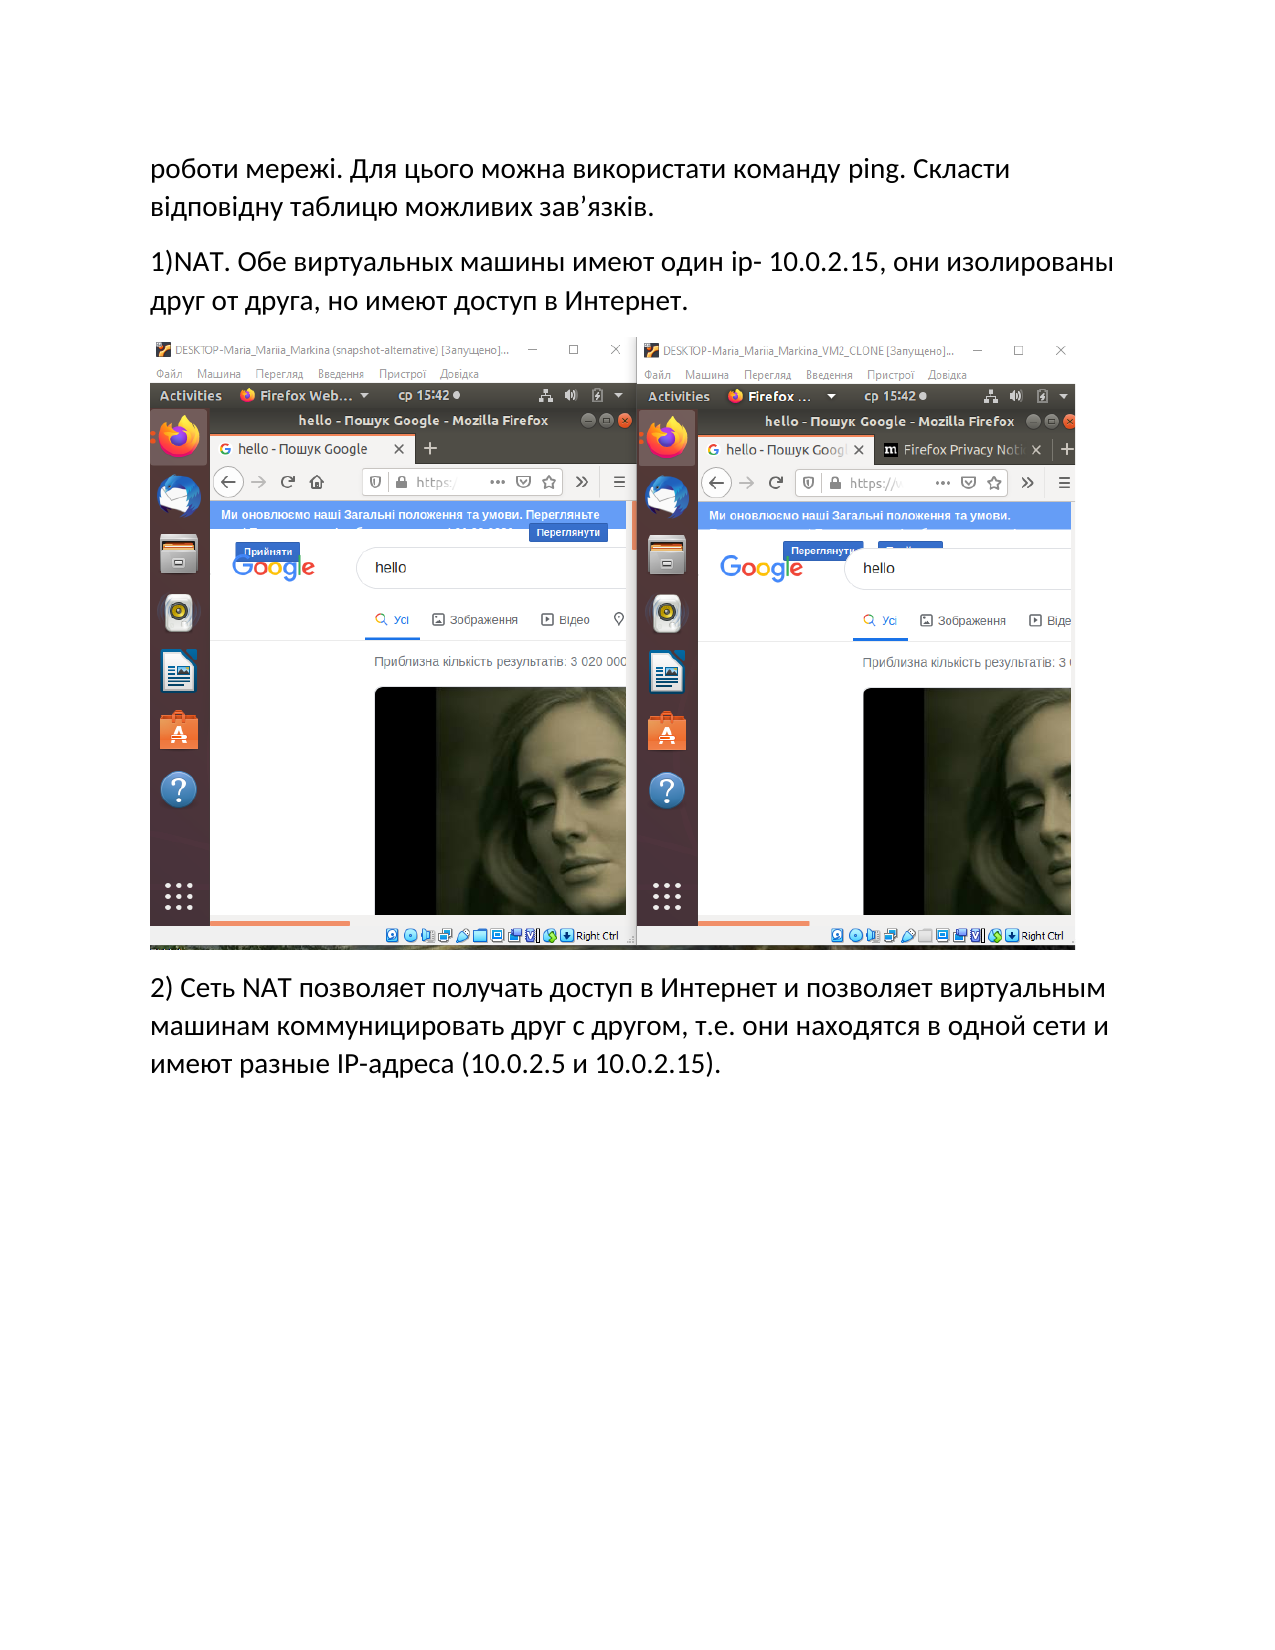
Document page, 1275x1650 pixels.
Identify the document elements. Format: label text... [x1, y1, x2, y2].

picture [150, 337, 1075, 950]
text 2) Сеть NAT позволяет получать доступ в Интернет и позволяет виртуальным машинам коммуницировать друг с другом, т.е. они находятся в одной сети и имеют разные IP-адреса (10.0.2.5 и 10.0.2.15). [150, 969, 1125, 1081]
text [150, 150, 1125, 224]
text 1)NAT. Обе виртуальных машины имеют один ip- 10.0.2.15, они изолированы друг от друга, но имеют доступ в Интернет. [150, 243, 1125, 318]
